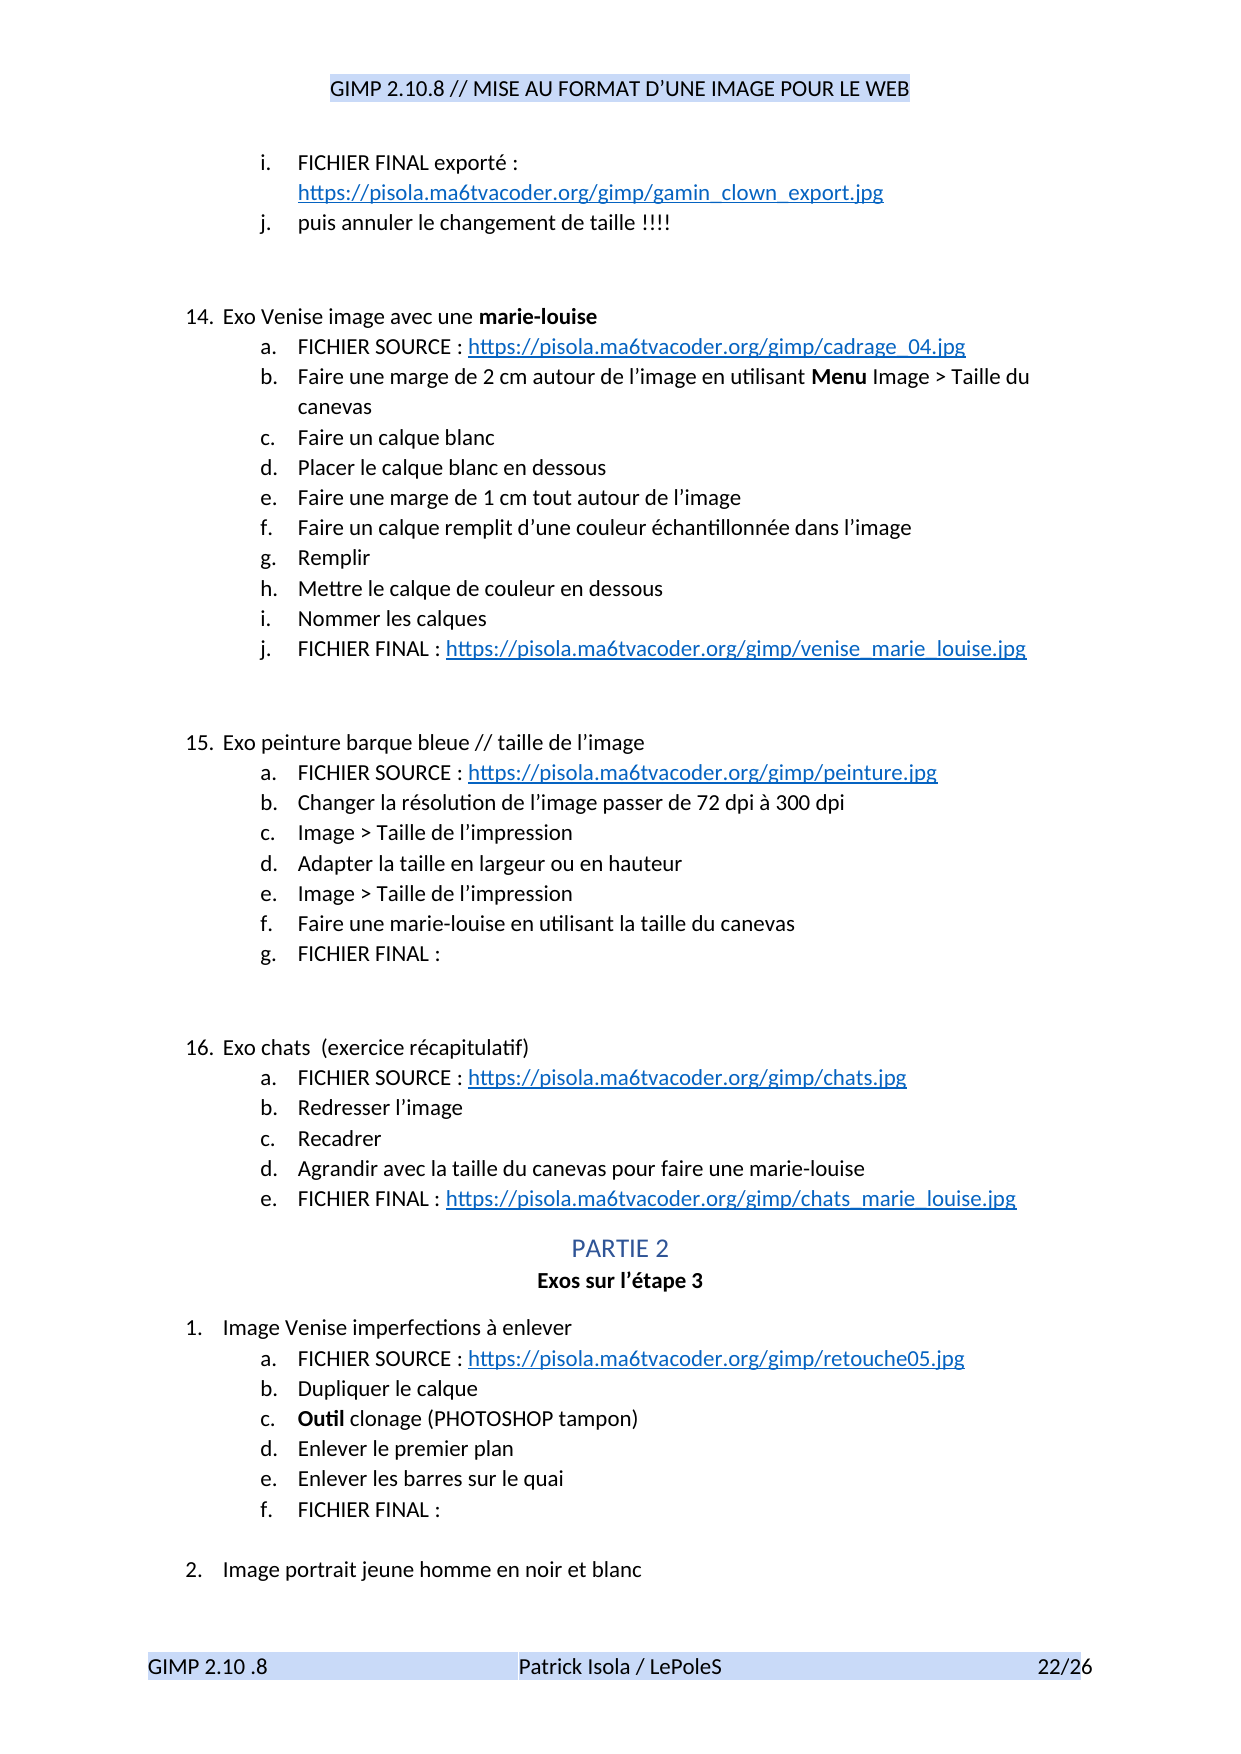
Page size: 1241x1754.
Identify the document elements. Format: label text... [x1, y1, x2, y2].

list FICHIER FINAL : https://pisola.ma6tvacoder.org/gimp/chats_marie_louise.jpg [260, 1184, 1093, 1212]
list Placer le calque blanc en dessous [260, 453, 1093, 481]
list Remplir [260, 543, 1093, 571]
list Exo peinture barque bleue // taille de l’image [185, 728, 1093, 756]
list Redresser l’image [260, 1093, 1093, 1121]
list Faire une marge de 2 cm autour de l’image en utilisant Menu Image > Taille du canevas [260, 362, 1093, 420]
list FICHIER FINAL exporté : https://pisola.ma6tvacoder.org/gimp/gamin_clown_export.jpg [260, 148, 1093, 206]
list FICHIER FINAL : https://pisola.ma6tvacoder.org/gimp/venise_marie_louise.jpg [260, 634, 1093, 662]
list FICHIER SOURCE : https://pisola.ma6tvacoder.org/gimp/retouche05.jpg [260, 1344, 1093, 1372]
list Image portrait jeune homme en noir et blanc [185, 1555, 1093, 1583]
list Dupliquer le calque [260, 1374, 1093, 1402]
list FICHIER FINAL : [260, 939, 1093, 967]
list puis annuler le changement de taille !!!! [260, 208, 1093, 236]
list Enlever les barres sur le quai [260, 1464, 1093, 1492]
list Faire une marie-louise en utilisant la taille du canevas [260, 909, 1093, 937]
list FICHIER SOURCE : https://pisola.ma6tvacoder.org/gimp/peinture.jpg [260, 758, 1093, 786]
list Image > Taille de l’impression [260, 818, 1093, 846]
list Outil clonage (PHOTOSHOP tampon) [260, 1404, 1093, 1432]
subtitle PARTIE 2 [148, 1231, 1093, 1264]
list Exo chats (exercice récapitulatif) [185, 1033, 1093, 1061]
list Faire un calque blanc [260, 423, 1093, 451]
list Enlever le premier plan [260, 1434, 1093, 1462]
list Nommer les calques [260, 604, 1093, 632]
list Faire une marge de 1 cm tout autour de l’image [260, 483, 1093, 511]
list FICHIER SOURCE : https://pisola.ma6tvacoder.org/gimp/cadrage_04.jpg [260, 332, 1093, 360]
list FICHIER SOURCE : https://pisola.ma6tvacoder.org/gimp/chats.jpg [260, 1063, 1093, 1091]
list Agrandir avec la taille du canevas pour faire une marie-louise [260, 1154, 1093, 1182]
list Exo Venise image avec une marie-louise [185, 302, 1093, 330]
list Adapter la taille en largeur ou en hauteur [260, 849, 1093, 877]
list FICHIER FINAL : [260, 1495, 1093, 1523]
list Image Venise imperfections à enlever [185, 1313, 1093, 1341]
list Faire un calque remplit d’une couleur échantillonnée dans l’image [260, 513, 1093, 541]
list Recadrer [260, 1124, 1093, 1152]
list Mettre le calque de couleur en dessous [260, 574, 1093, 602]
list Image > Taille de l’impression [260, 879, 1093, 907]
list Changer la résolution de l’image passer de 72 dpi à 300 dpi [260, 788, 1093, 816]
text Exos sur l’étape 3 [148, 1267, 1093, 1294]
